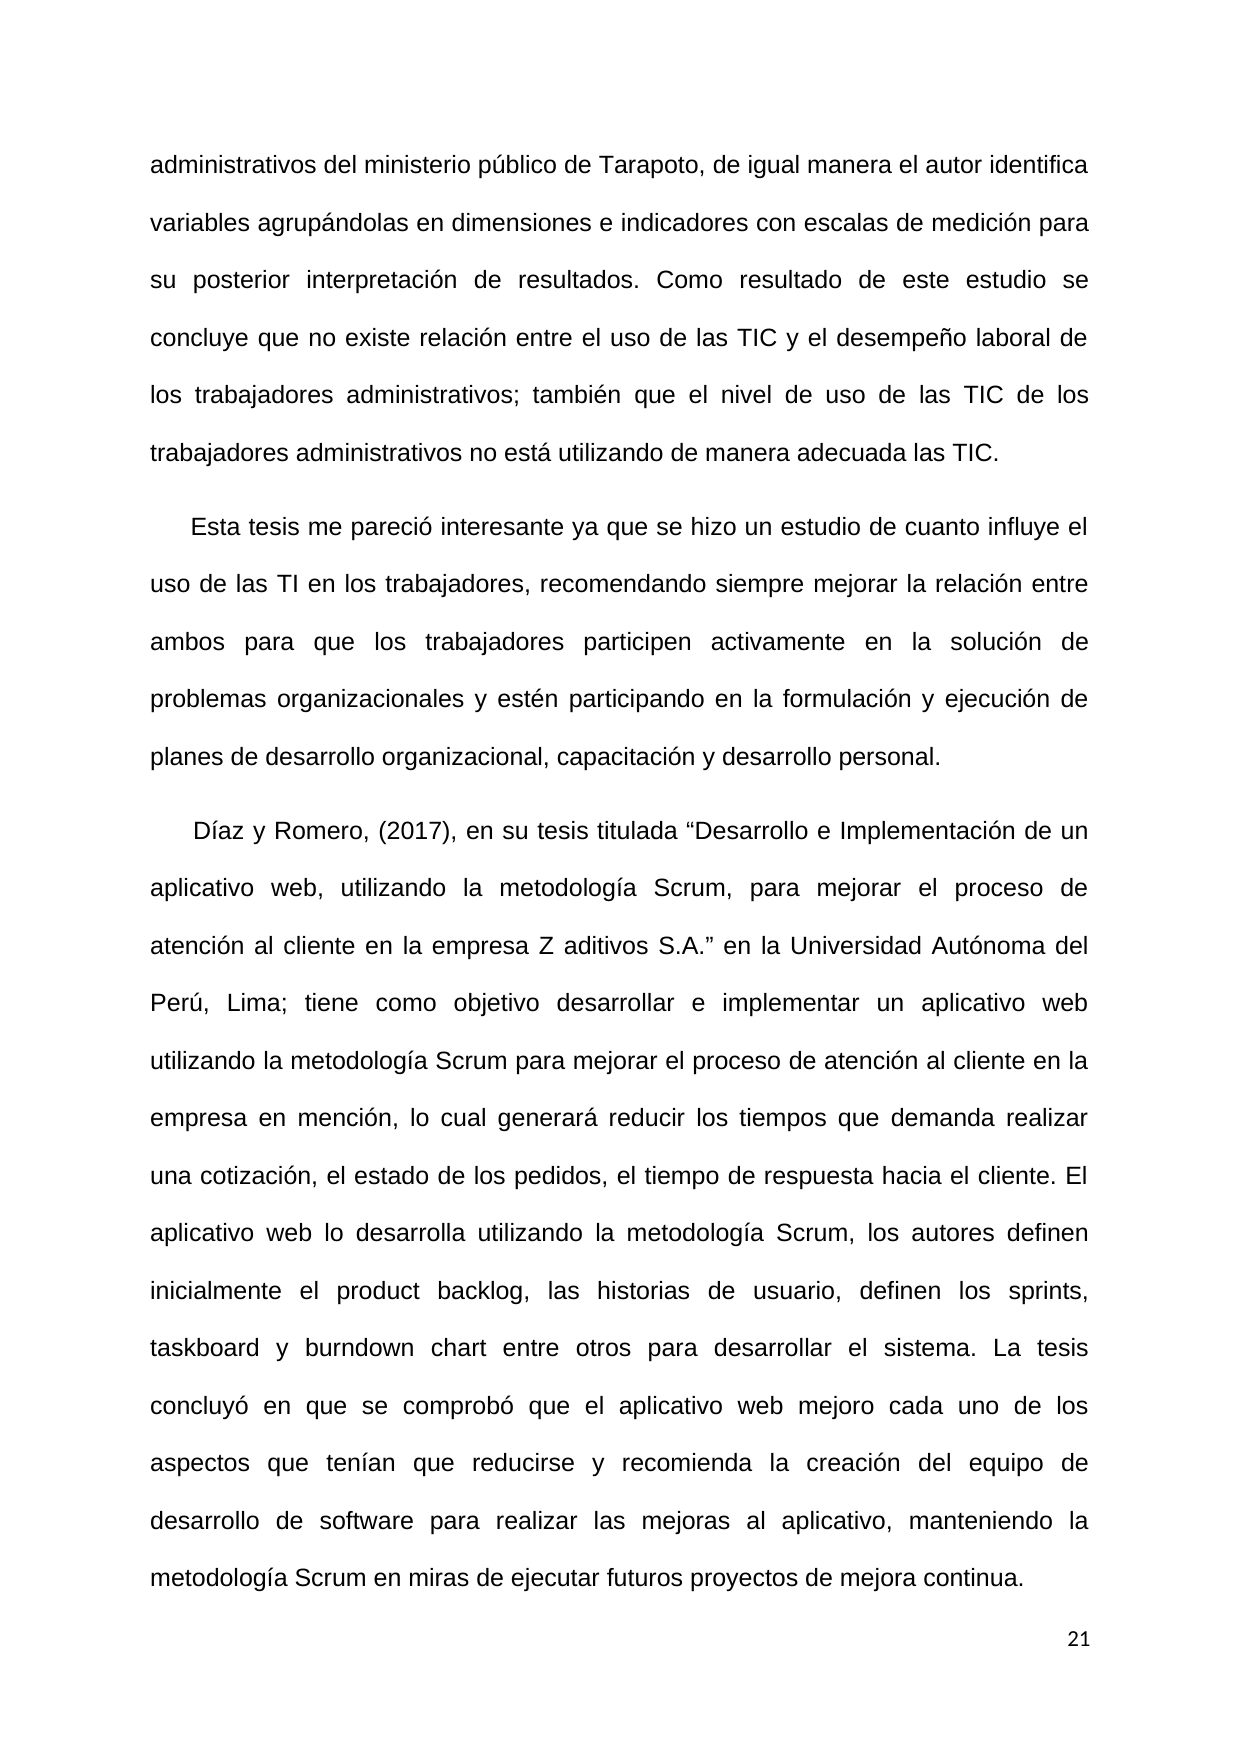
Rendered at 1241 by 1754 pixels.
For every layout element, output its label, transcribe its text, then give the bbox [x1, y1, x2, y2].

text Díaz y Romero, (2017), en su tesis titulada “Desarrollo e Implementación de un aplicativo web, utilizando la metodología Scrum, para mejorar el proceso de atención al cliente en la empresa Z aditivos S.A.” en la Universidad Autónoma del Perú, Lima; tiene como objetivo desarrollar e implementar un aplicativo web utilizando la metodología Scrum para mejorar el proceso de atención al cliente en la empresa en mención, lo cual generará reducir los tiempos que demanda realizar una cotización, el estado de los pedidos, el tiempo de respuesta hacia el cliente. El aplicativo web lo desarrolla utilizando la metodología Scrum, los autores definen inicialmente el product backlog, las historias de usuario, definen los sprints, taskboard y burndown chart entre otros para desarrollar el sistema. La tesis concluyó en que se comprobó que el aplicativo web mejoro cada uno de los aspectos que tenían que reducirse y recomienda la creación del equipo de desarrollo de software para realizar las mejoras al aplicativo, manteniendo la metodología Scrum en miras de ejecutar futuros proyectos de mejora continua. [150, 816, 1090, 1592]
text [150, 150, 1090, 466]
text Esta tesis me pareció interesante ya que se hizo un estudio de cuanto influye el uso de las TI en los trabajadores, recomendando siempre mejorar la relación entre ambos para que los trabajadores participen activamente en la solución de problemas organizacionales y estén participando en la formulación y ejecución de planes de desarrollo organizacional, capacitación y desarrollo personal. [150, 512, 1090, 770]
